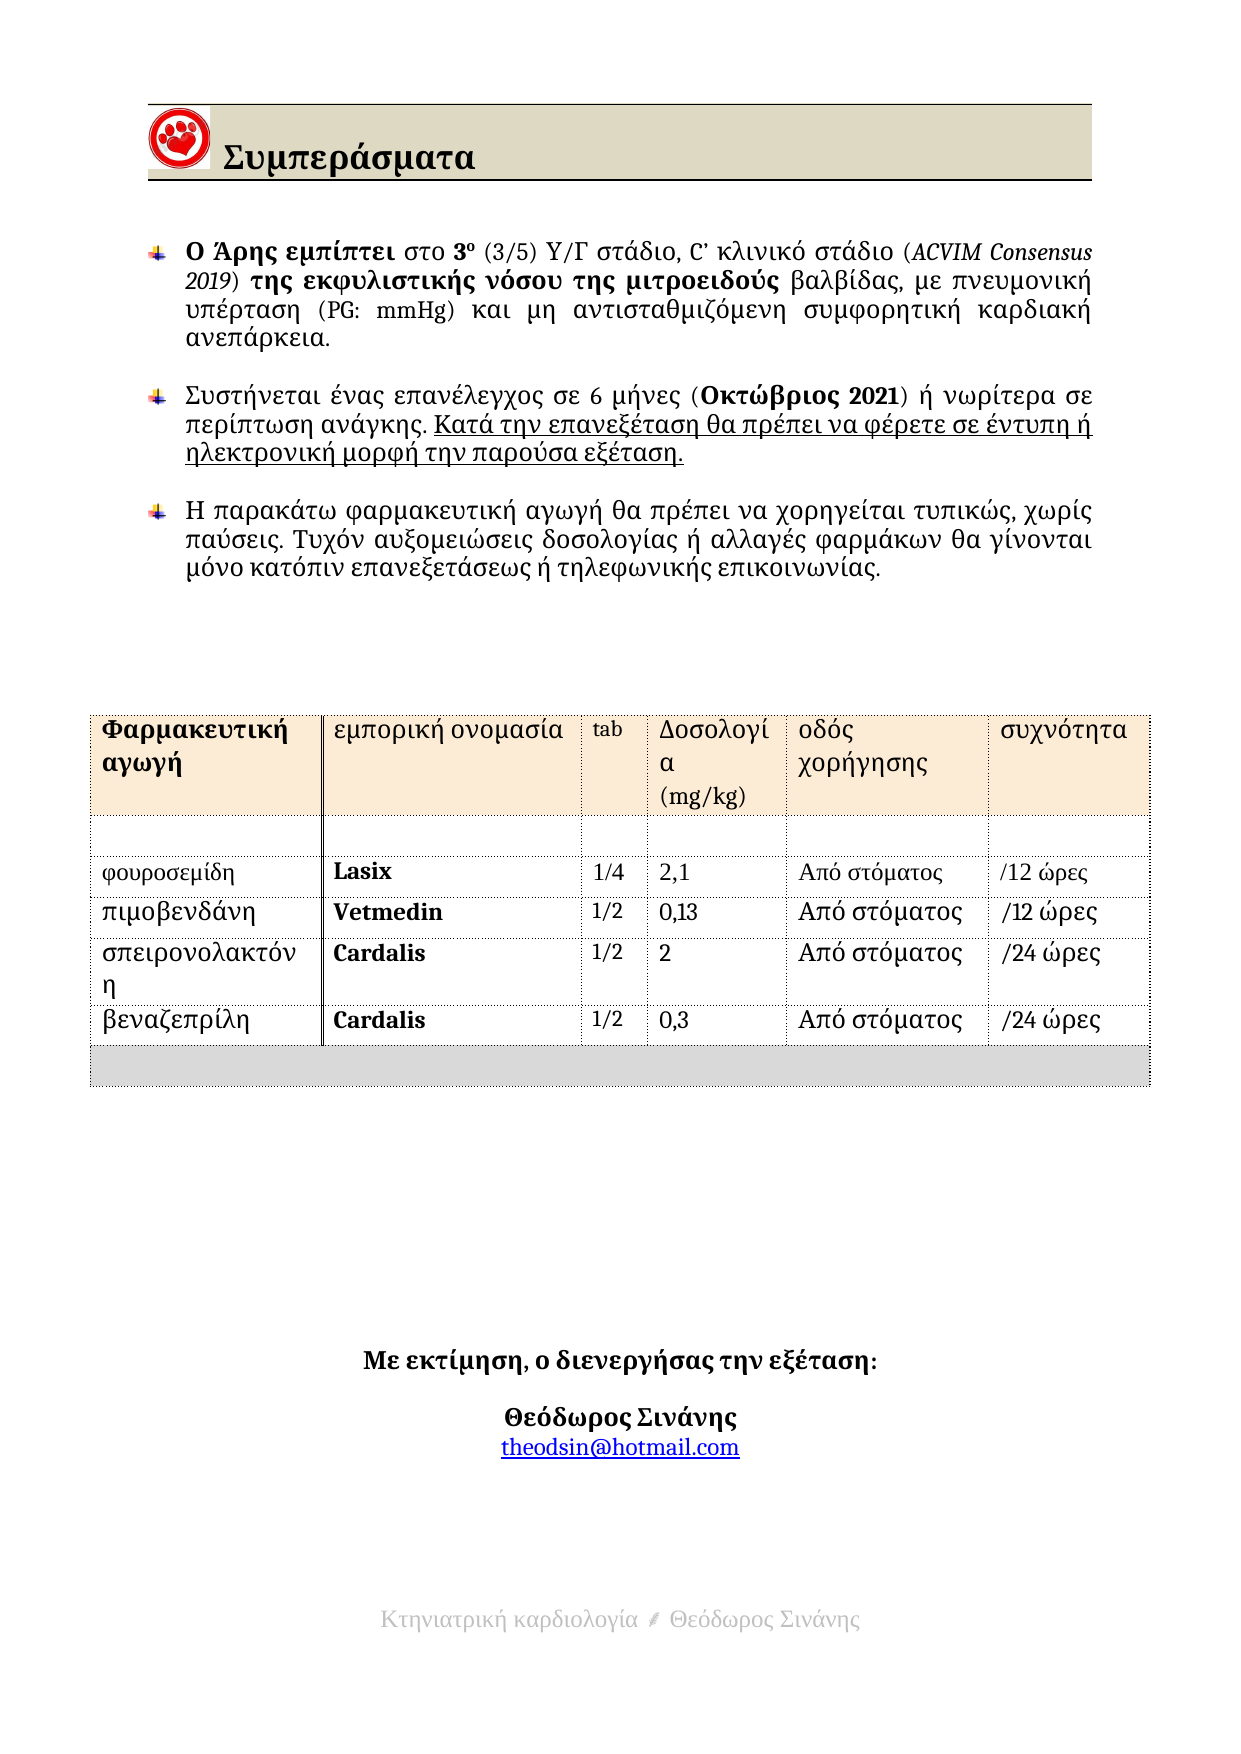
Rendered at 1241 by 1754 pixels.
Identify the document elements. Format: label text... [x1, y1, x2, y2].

picture [148, 387, 166, 405]
table_cell 0,3 [648, 1005, 787, 1045]
table_header συχνότητα [989, 715, 1150, 815]
table_cell σπειρονολακτόνη [90, 938, 321, 1004]
table_header Δοσολογία (mg/kg) [648, 715, 787, 815]
table_cell [581, 815, 648, 856]
table_cell 1/2 [581, 897, 648, 937]
table_header οδός χορήγησης [787, 715, 989, 815]
picture [148, 244, 166, 261]
picture [147, 106, 211, 169]
table_cell Lasix [324, 856, 581, 897]
picture [148, 502, 166, 520]
table_cell φουροσεμίδη [90, 856, 321, 897]
subtitle Συμπεράσματα [148, 105, 1092, 179]
table_cell /12 ώρες [989, 856, 1150, 897]
table_cell /24 ώρες [989, 938, 1150, 1004]
table_cell [324, 815, 581, 856]
table_cell Από στόματος [787, 1005, 989, 1045]
table_header tab [581, 715, 648, 815]
table_cell 1/2 [581, 938, 648, 1004]
list Ο Άρης εμπίπτει στο 3ο (3/5) Υ/Γ στάδιο, C’ κλινικό στάδιο (ACVIM Consensus 2019) της εκφυλιστικής νόσου της μιτροειδούς βαλβίδας, με πνευμονική υπέρταση (PG: mmHg) και μη αντισταθμιζόμενη συμφορητική καρδιακή ανεπάρκεια. [148, 238, 1092, 353]
table_header Φαρμακευτική αγωγή [90, 715, 321, 815]
table_cell βεναζεπρίλη [90, 1005, 321, 1045]
table_cell /12 ώρες [989, 897, 1150, 937]
table_cell [90, 1045, 1150, 1086]
table_cell Από στόματος [787, 897, 989, 937]
table_cell [989, 815, 1150, 856]
table_cell Από στόματος [787, 856, 989, 897]
table_cell 1/2 [581, 1005, 648, 1045]
table_cell Cardalis [324, 938, 581, 1004]
table_cell 0,13 [648, 897, 787, 937]
table_cell Cardalis [324, 1005, 581, 1045]
list Η παρακάτω φαρμακευτική αγωγή θα πρέπει να χορηγείται τυπικώς, χωρίς παύσεις. Τυχόν αυξομειώσεις δοσολογίας ή αλλαγές φαρμάκων θα γίνονται μόνο κατόπιν επανεξετάσεως ή τηλεφωνικής επικοινωνίας. [148, 497, 1092, 583]
table_cell [648, 815, 787, 856]
table_cell 2 [648, 938, 787, 1004]
text Με εκτίμηση, ο διενεργήσας την εξέταση: [148, 1347, 1092, 1376]
table_cell [90, 815, 321, 856]
table_cell 1/4 [581, 856, 648, 897]
list Συστήνεται ένας επανέλεγχος σε 6 μήνες (Οκτώβριος 2021) ή νωρίτερα σε περίπτωση ανάγκης. Κατά την επανεξέταση θα πρέπει να φέρετε σε έντυπη ή ηλεκτρονική μορφή την παρούσα εξέταση. [148, 382, 1092, 468]
table_cell πιμοβενδάνη [90, 897, 321, 937]
table_cell /24 ώρες [989, 1005, 1150, 1045]
table_cell [787, 815, 989, 856]
table_cell Από στόματος [787, 938, 989, 1004]
text theodsin@hotmail.com [148, 1433, 1092, 1462]
text Θεόδωρος Σινάνης [148, 1404, 1092, 1433]
table_header εμπορική ονομασία [322, 715, 581, 815]
table_cell Vetmedin [324, 897, 581, 937]
table_cell 2,1 [648, 856, 787, 897]
